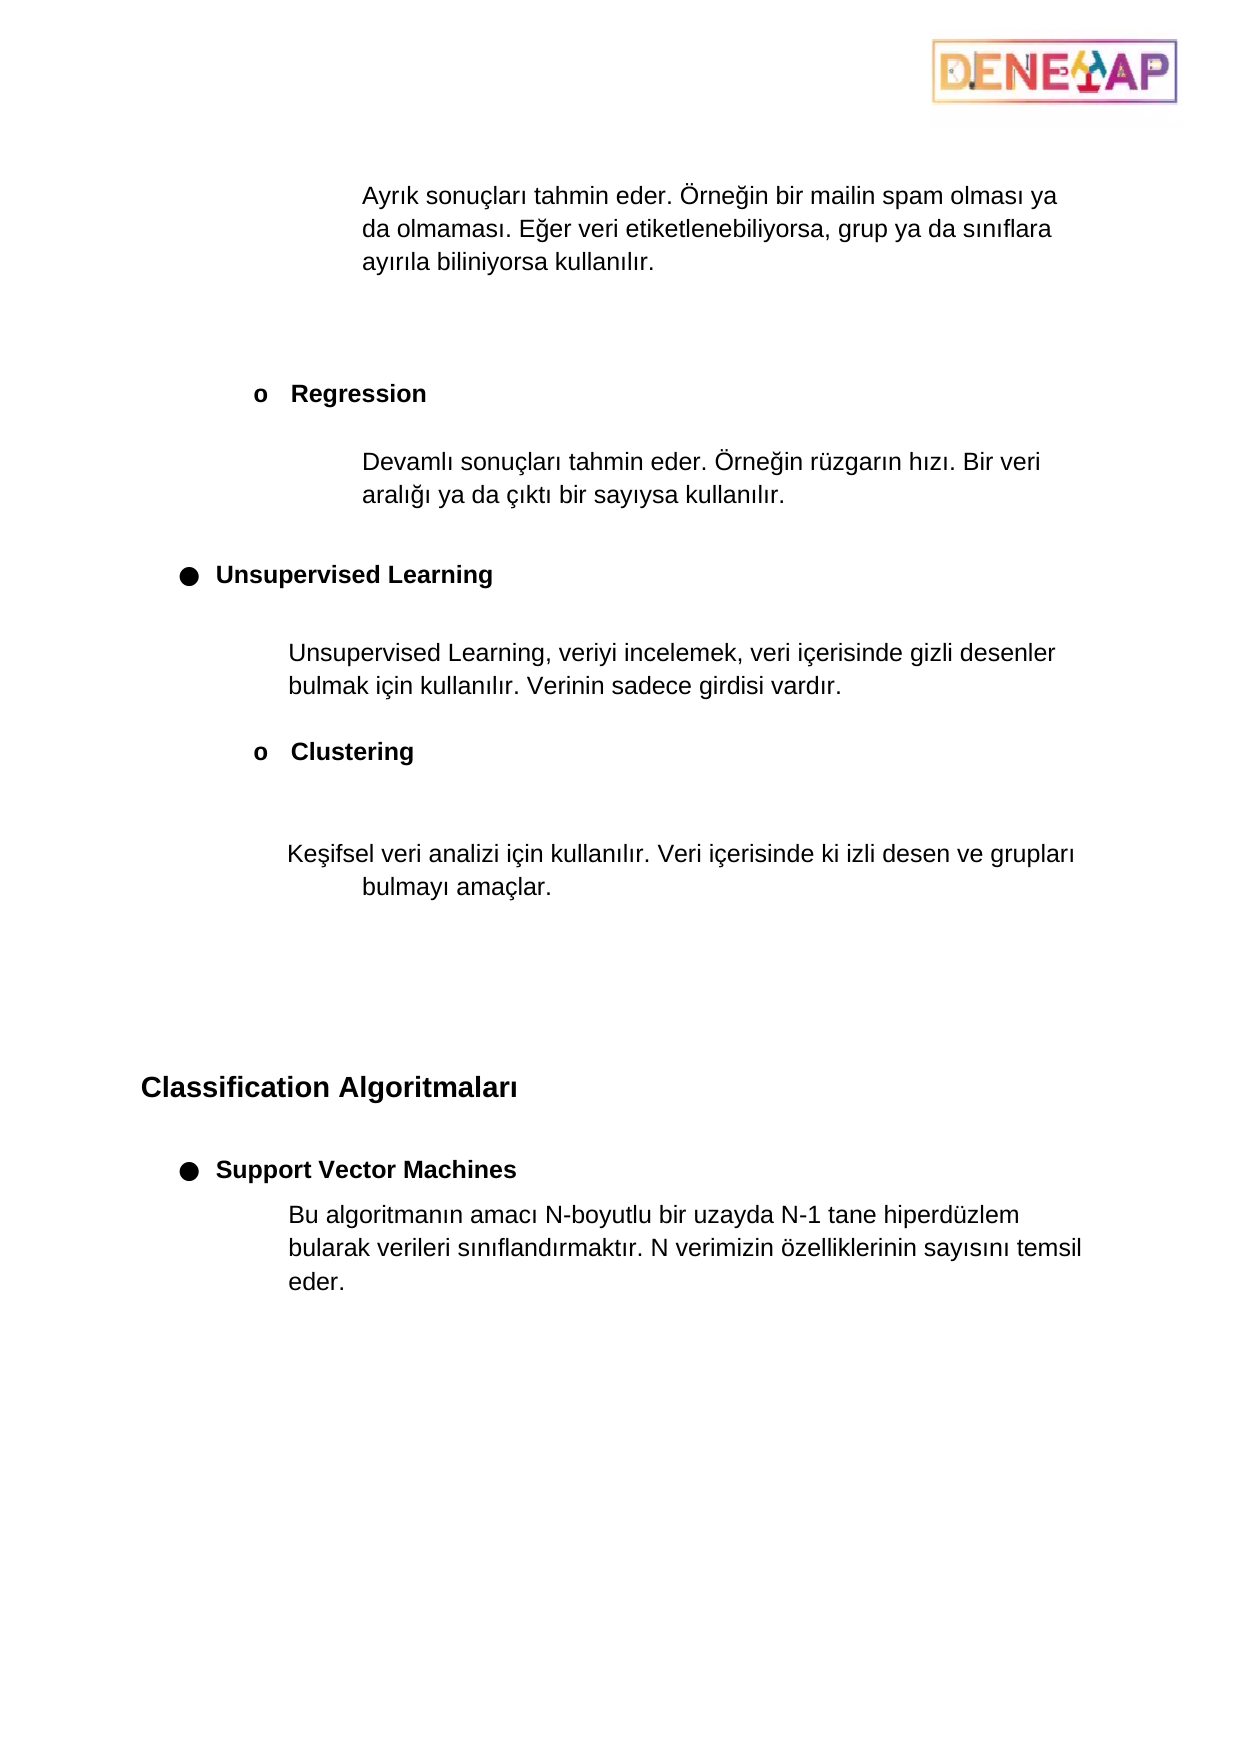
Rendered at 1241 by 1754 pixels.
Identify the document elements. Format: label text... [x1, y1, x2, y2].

text Ayrık sonuçları tahmin eder. Örneğin bir mailin spam olması ya da olmaması. Eğer veri etiketlenebiliyorsa, grup ya da sınıflara ayırıla biliniyorsa kullanılır. [362, 181, 1093, 275]
list Unsupervised Learning [178, 546, 1093, 598]
text Unsupervised Learning, veriyi incelemek, veri içerisinde gizli desenler bulmak için kullanılır. Verinin sadece girdisi vardır. [288, 638, 1093, 700]
text Bu algoritmanın amacı N-boyutlu bir uzayda N-1 tane hiperdüzlem bularak verileri sınıflandırmaktır. N verimizin özelliklerinin sayısını temsil eder. [288, 1200, 1093, 1295]
list Regression [253, 379, 1093, 410]
text Keşifsel veri analizi için kullanılır. Veri içerisinde ki izli desen ve grupları bulmayı amaçlar. [287, 839, 1093, 901]
text Classification Algoritmaları [141, 1070, 1093, 1103]
picture [929, 25, 1183, 128]
list Support Vector Machines [178, 1142, 1093, 1193]
list Clustering [253, 737, 1093, 768]
text Devamlı sonuçları tahmin eder. Örneğin rüzgarın hızı. Bir veri aralığı ya da çıktı bir sayıysa kullanılır. [362, 447, 1093, 509]
